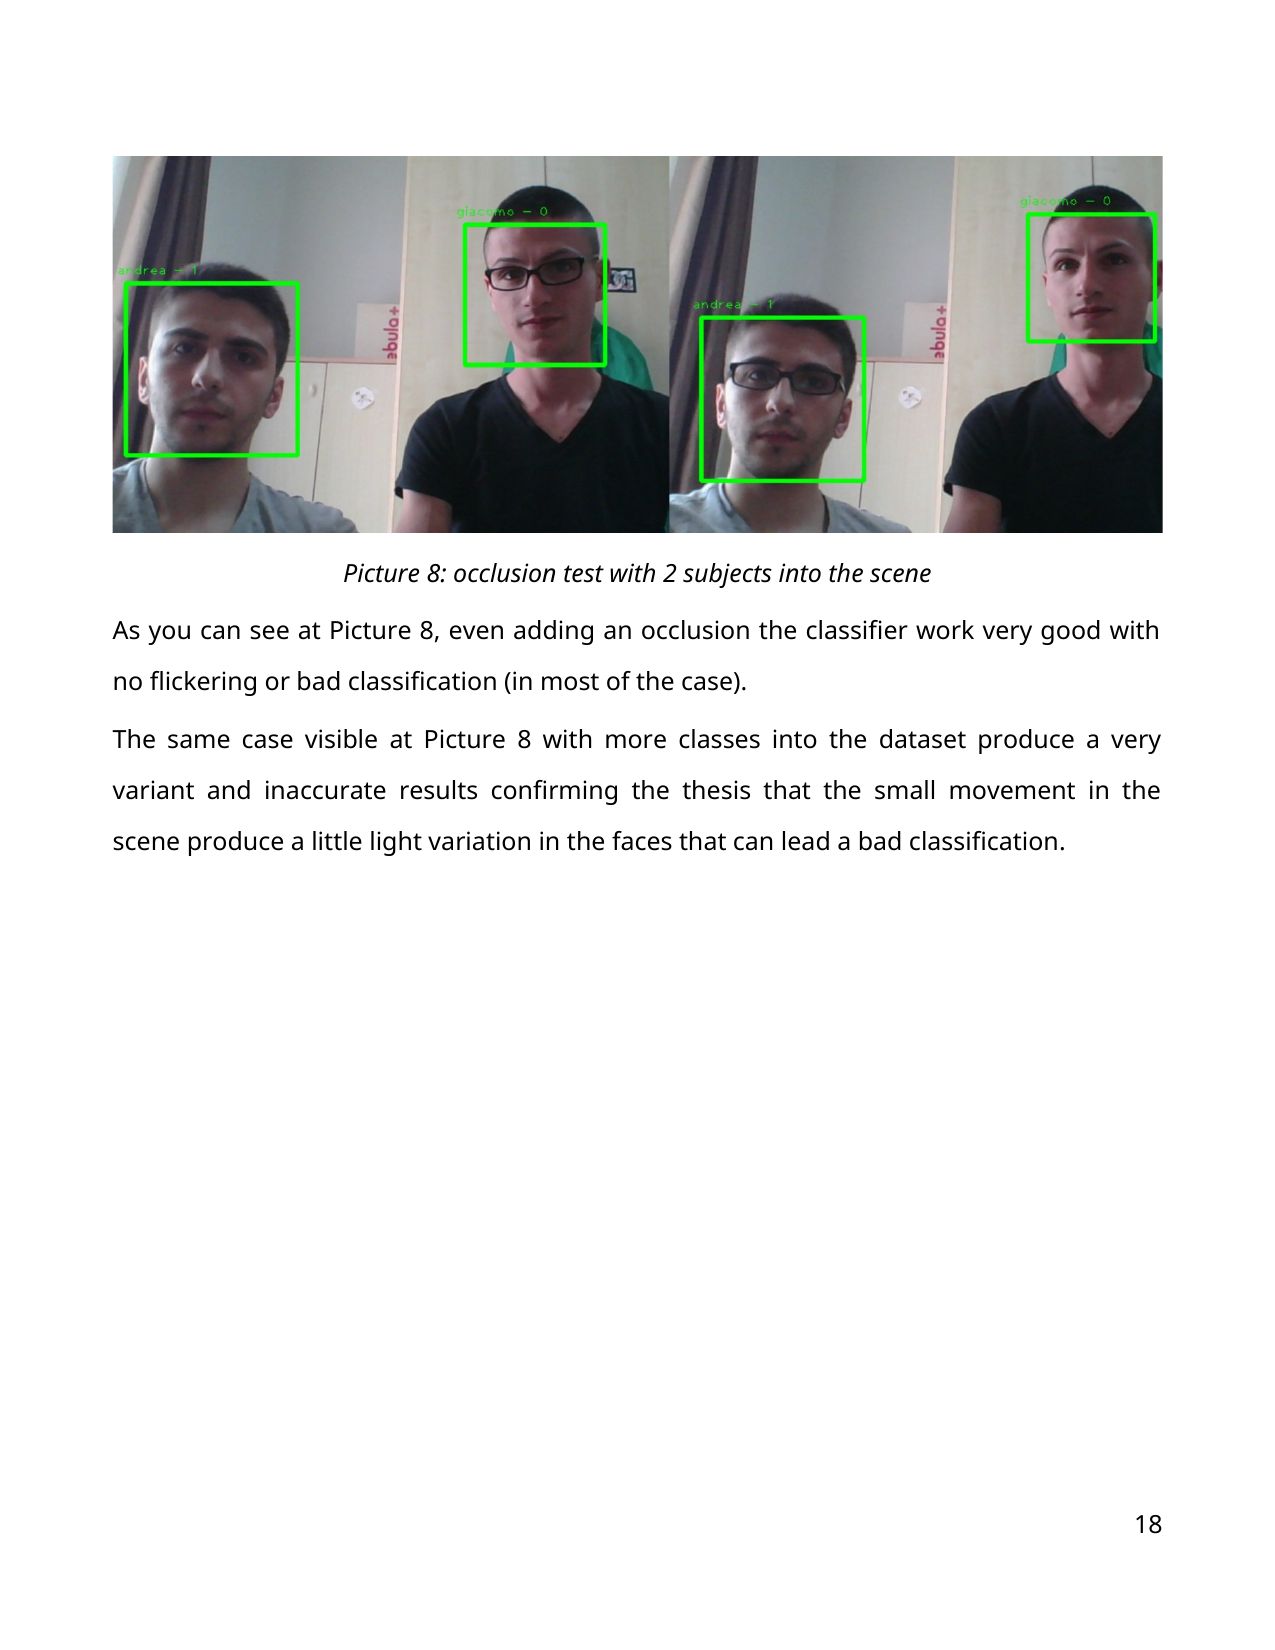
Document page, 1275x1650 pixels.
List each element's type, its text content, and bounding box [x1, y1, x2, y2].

text Picture 8: occlusion test with 2 subjects into the scene [112, 556, 1162, 590]
text The same case visible at Picture 8 with more classes into the dataset produce a very variant and inaccurate results confirming the thesis that the small movement in the scene produce a little light variation in the faces that can lead a bad classification. [112, 721, 1162, 857]
picture [112, 156, 1163, 533]
text As you can see at Picture 8, even adding an occlusion the classifier work very good with no flickering or bad classification (in most of the case). [112, 613, 1162, 698]
